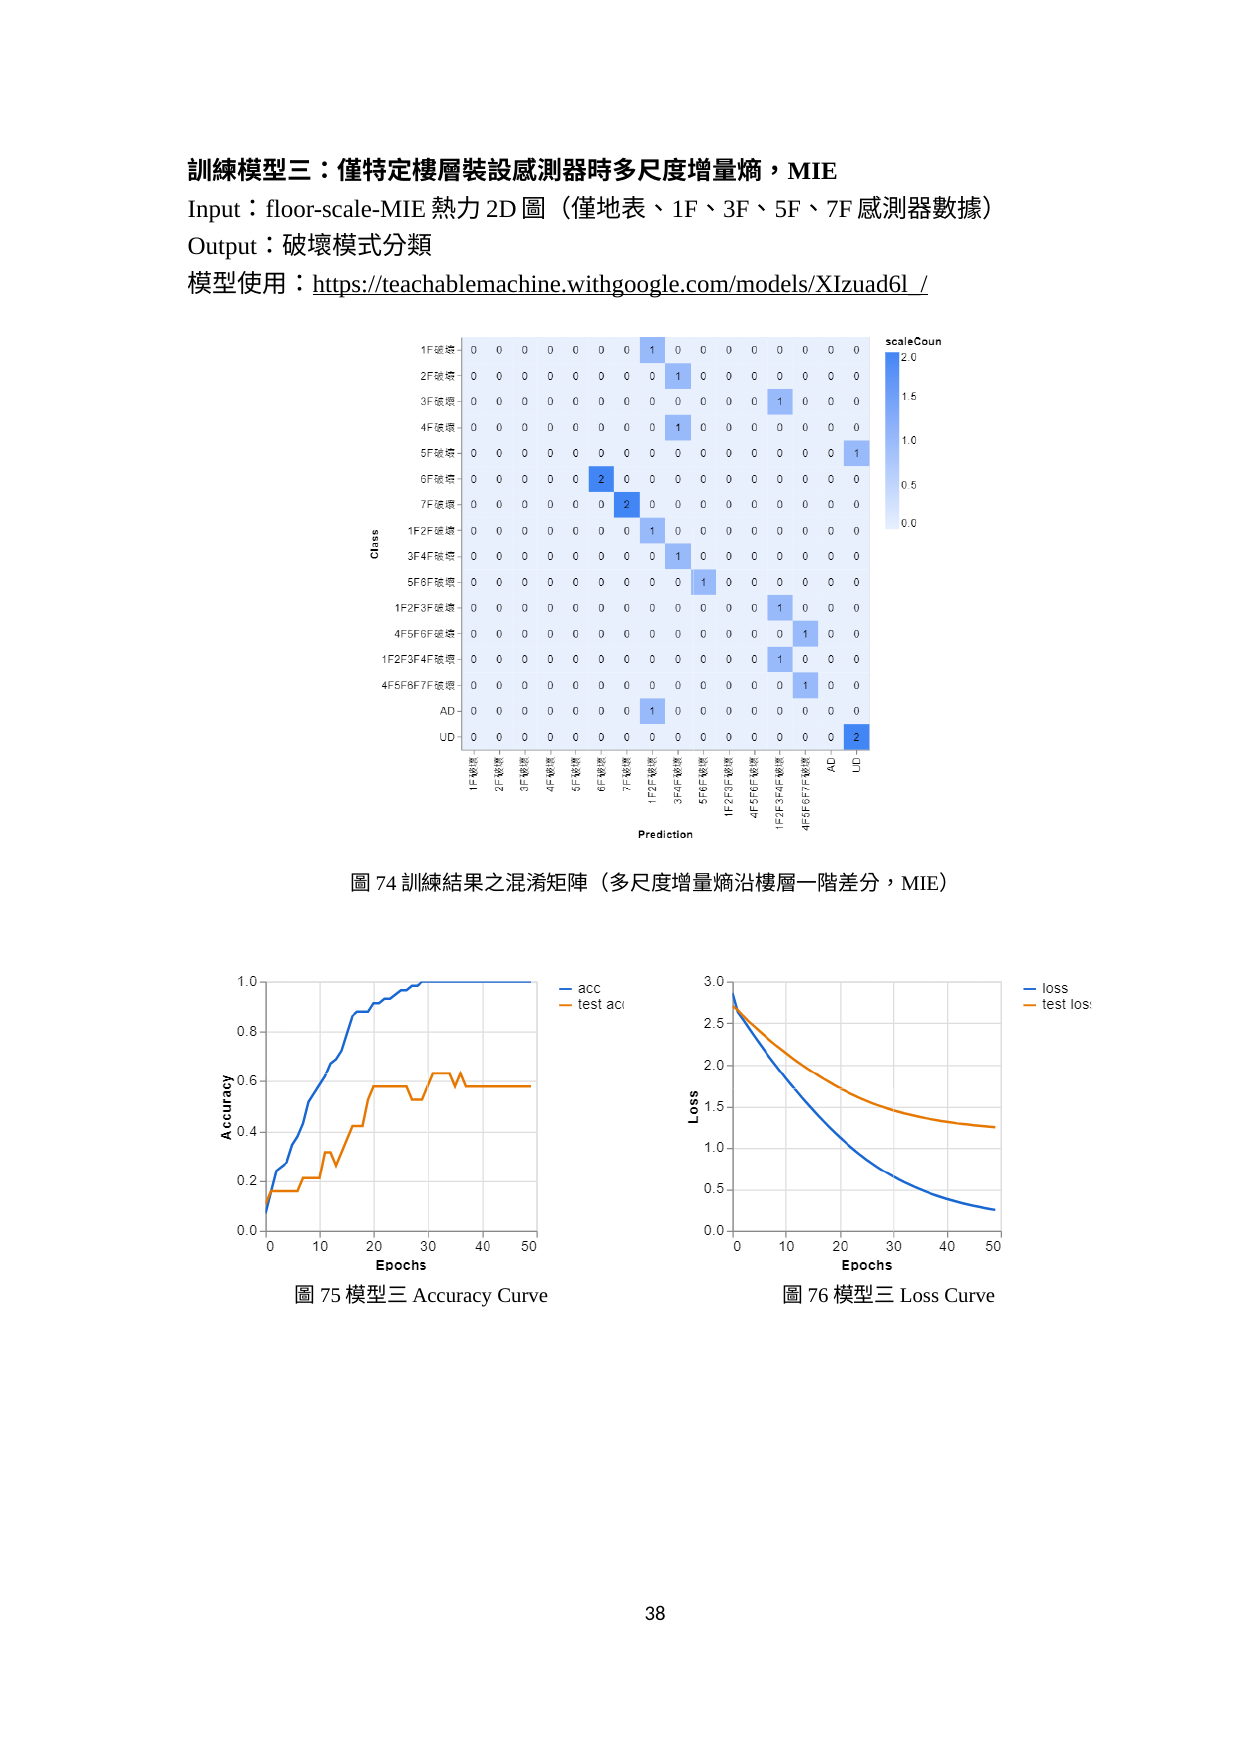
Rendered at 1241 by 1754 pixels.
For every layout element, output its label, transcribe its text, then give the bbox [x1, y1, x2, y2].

text 圖 74 訓練結果之混淆矩陣（多尺度增量熵沿樓層一階差分，MIE） [187, 862, 1122, 900]
table_header 圖 75 模型三Accuracy Curve [188, 975, 655, 1312]
text Output：破壞模式分類 [187, 225, 1122, 262]
picture [368, 337, 942, 840]
picture [685, 975, 1092, 1271]
text Input：floor-scale-MIE熱力2D圖（僅地表、1F、3F、5F、7F感測器數據） [187, 187, 1122, 225]
picture [218, 975, 624, 1271]
text 模型使用：https://teachablemachine.withgoogle.com/models/XIzuad6l_/ [187, 262, 1122, 300]
table_header 圖 76 模型三Loss Curve [655, 975, 1122, 1312]
text 訓練模型三：僅特定樓層裝設感測器時多尺度增量熵，MIE [187, 150, 1122, 187]
